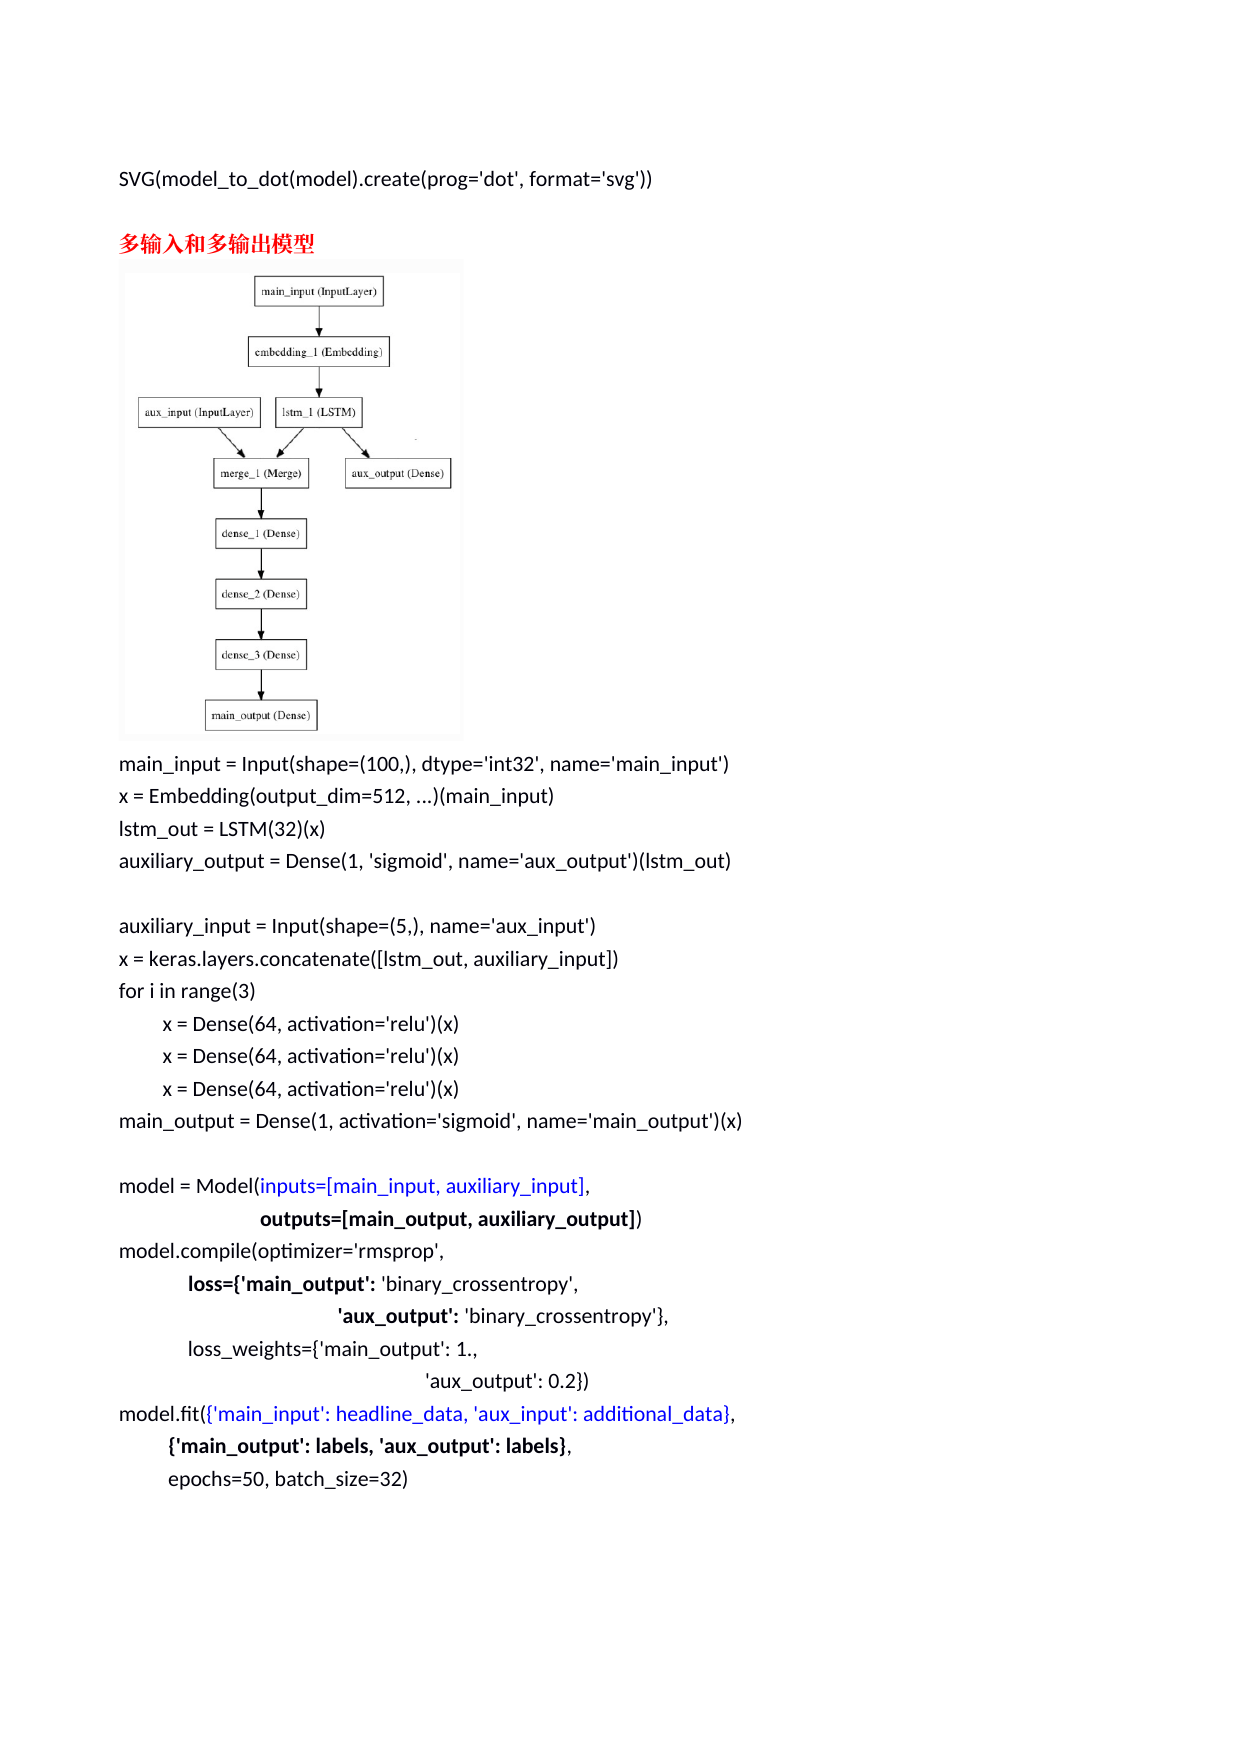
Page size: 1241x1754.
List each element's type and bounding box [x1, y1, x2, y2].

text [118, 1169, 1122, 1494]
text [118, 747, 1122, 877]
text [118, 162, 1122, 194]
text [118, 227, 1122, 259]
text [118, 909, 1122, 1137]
picture [118, 259, 464, 741]
